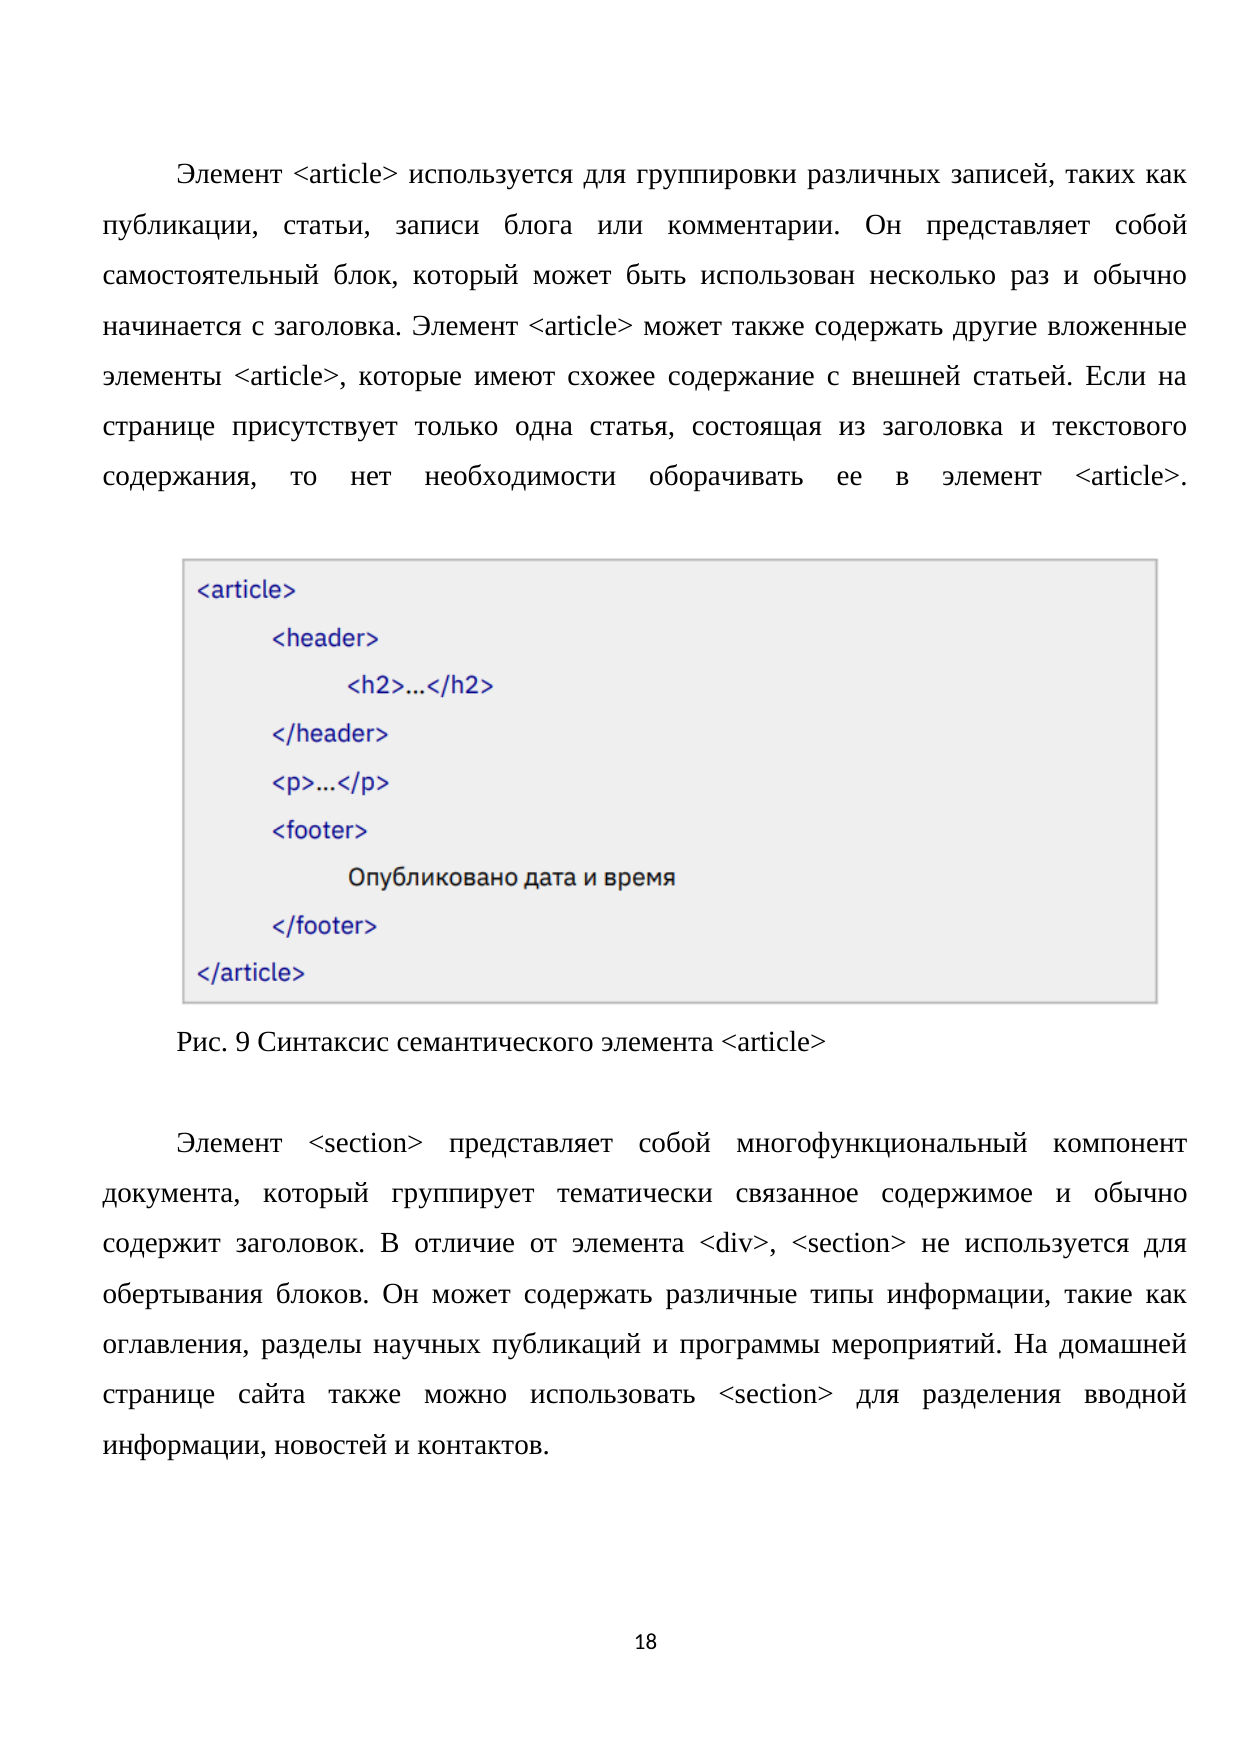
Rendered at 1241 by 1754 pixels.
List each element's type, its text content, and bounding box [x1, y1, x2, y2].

text Элемент <section> представляет собой многофункциональный компонент документа, который группирует тематически связанное содержимое и обычно содержит заголовок. В отличие от элемента <div>, <section> не используется для обертывания блоков. Он может содержать различные типы информации, такие как оглавления, разделы научных публикаций и программы мероприятий. На домашней странице сайта также можно использовать <section> для разделения вводной информации, новостей и контактов. [102, 1125, 1188, 1460]
text Рис. 9 Синтаксис семантического элемента <article> [102, 1024, 1188, 1058]
picture [176, 548, 1169, 1011]
text Элемент <article> используется для группировки различных записей, таких как публикации, статьи, записи блога или комментарии. Он представляет собой самостоятельный блок, который может быть использован несколько раз и обычно начинается с заголовка. Элемент <article> может также содержать другие вложенные элементы <article>, которые имеют схожее содержание с внешней статьей. Если на странице присутствует только одна статья, состоящая из заголовка и текстового содержания, то нет необходимости оборачивать ее в элемент <article>. [102, 157, 1188, 534]
